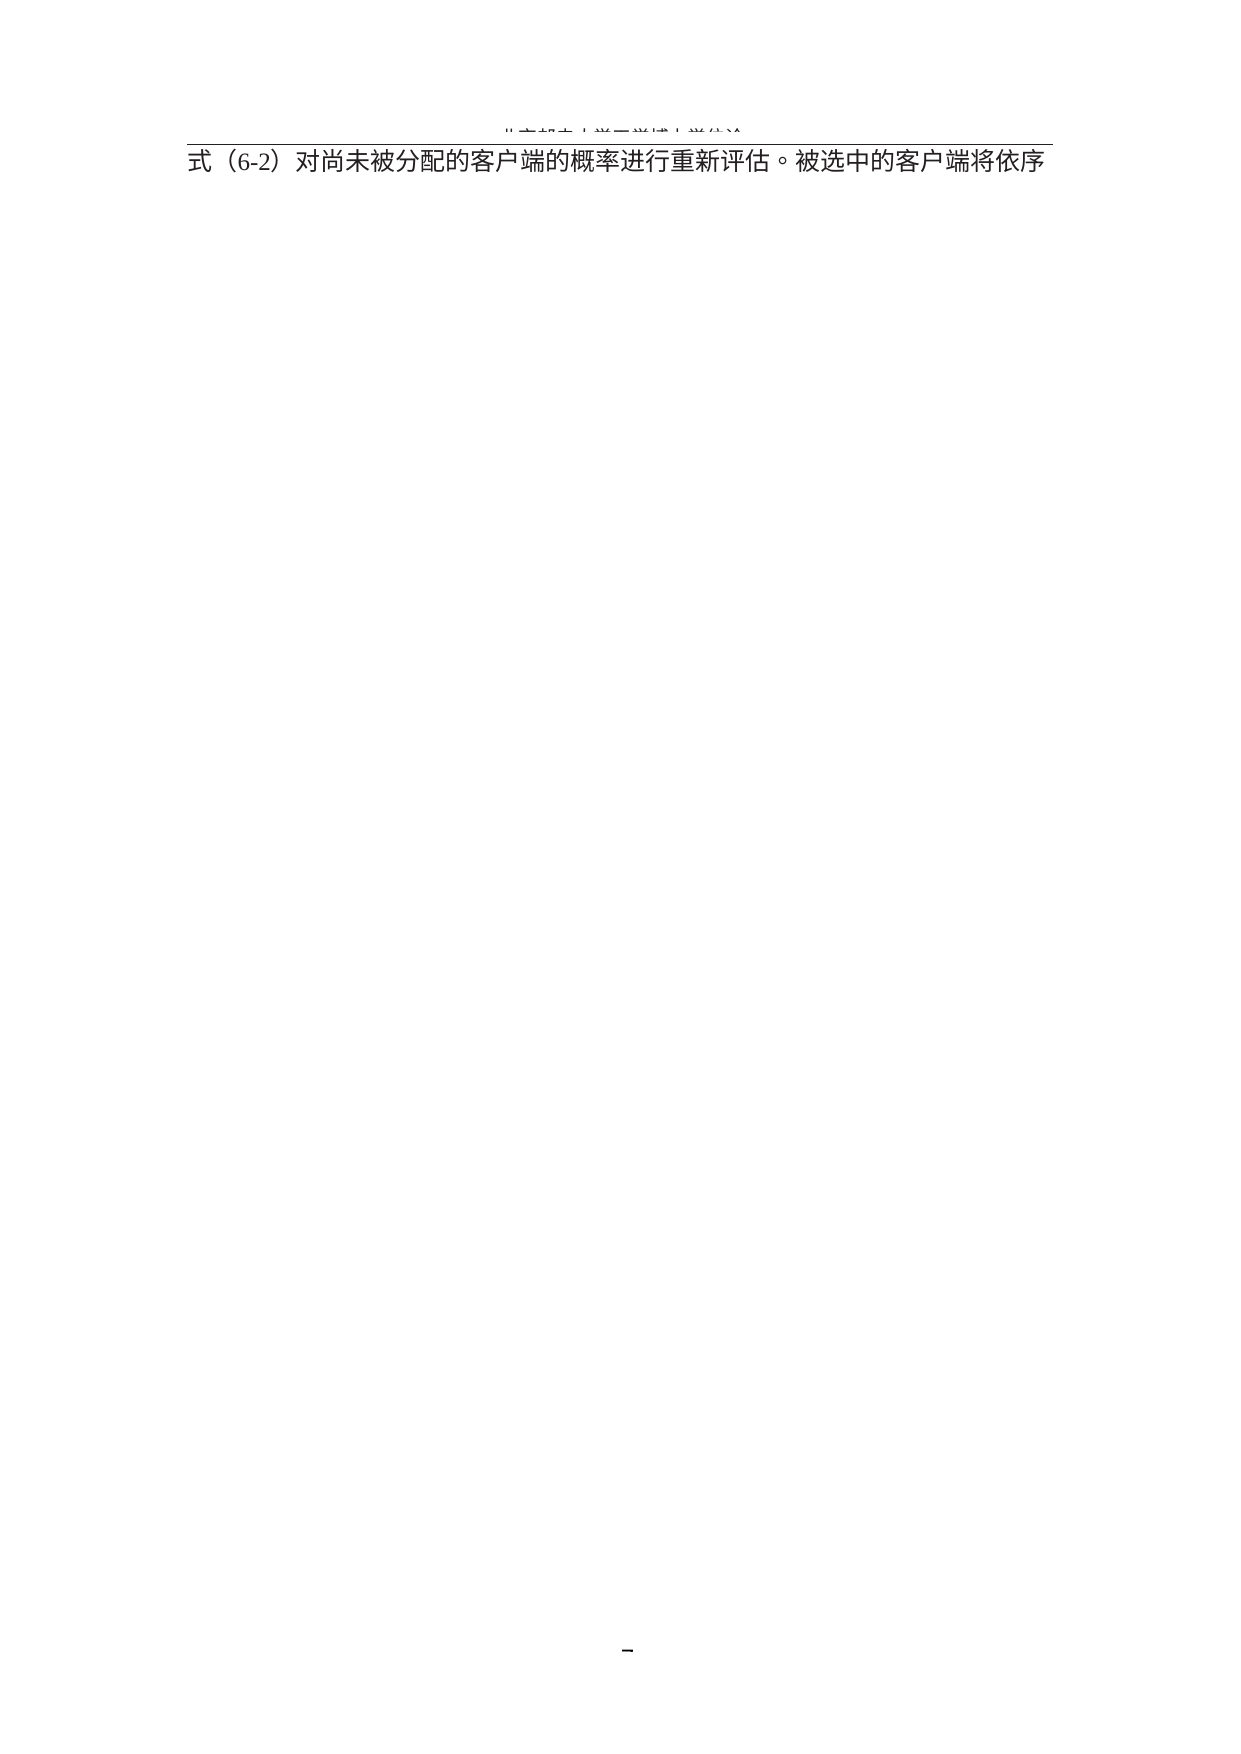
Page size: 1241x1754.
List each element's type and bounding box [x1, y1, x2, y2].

text [187, 144, 1053, 178]
